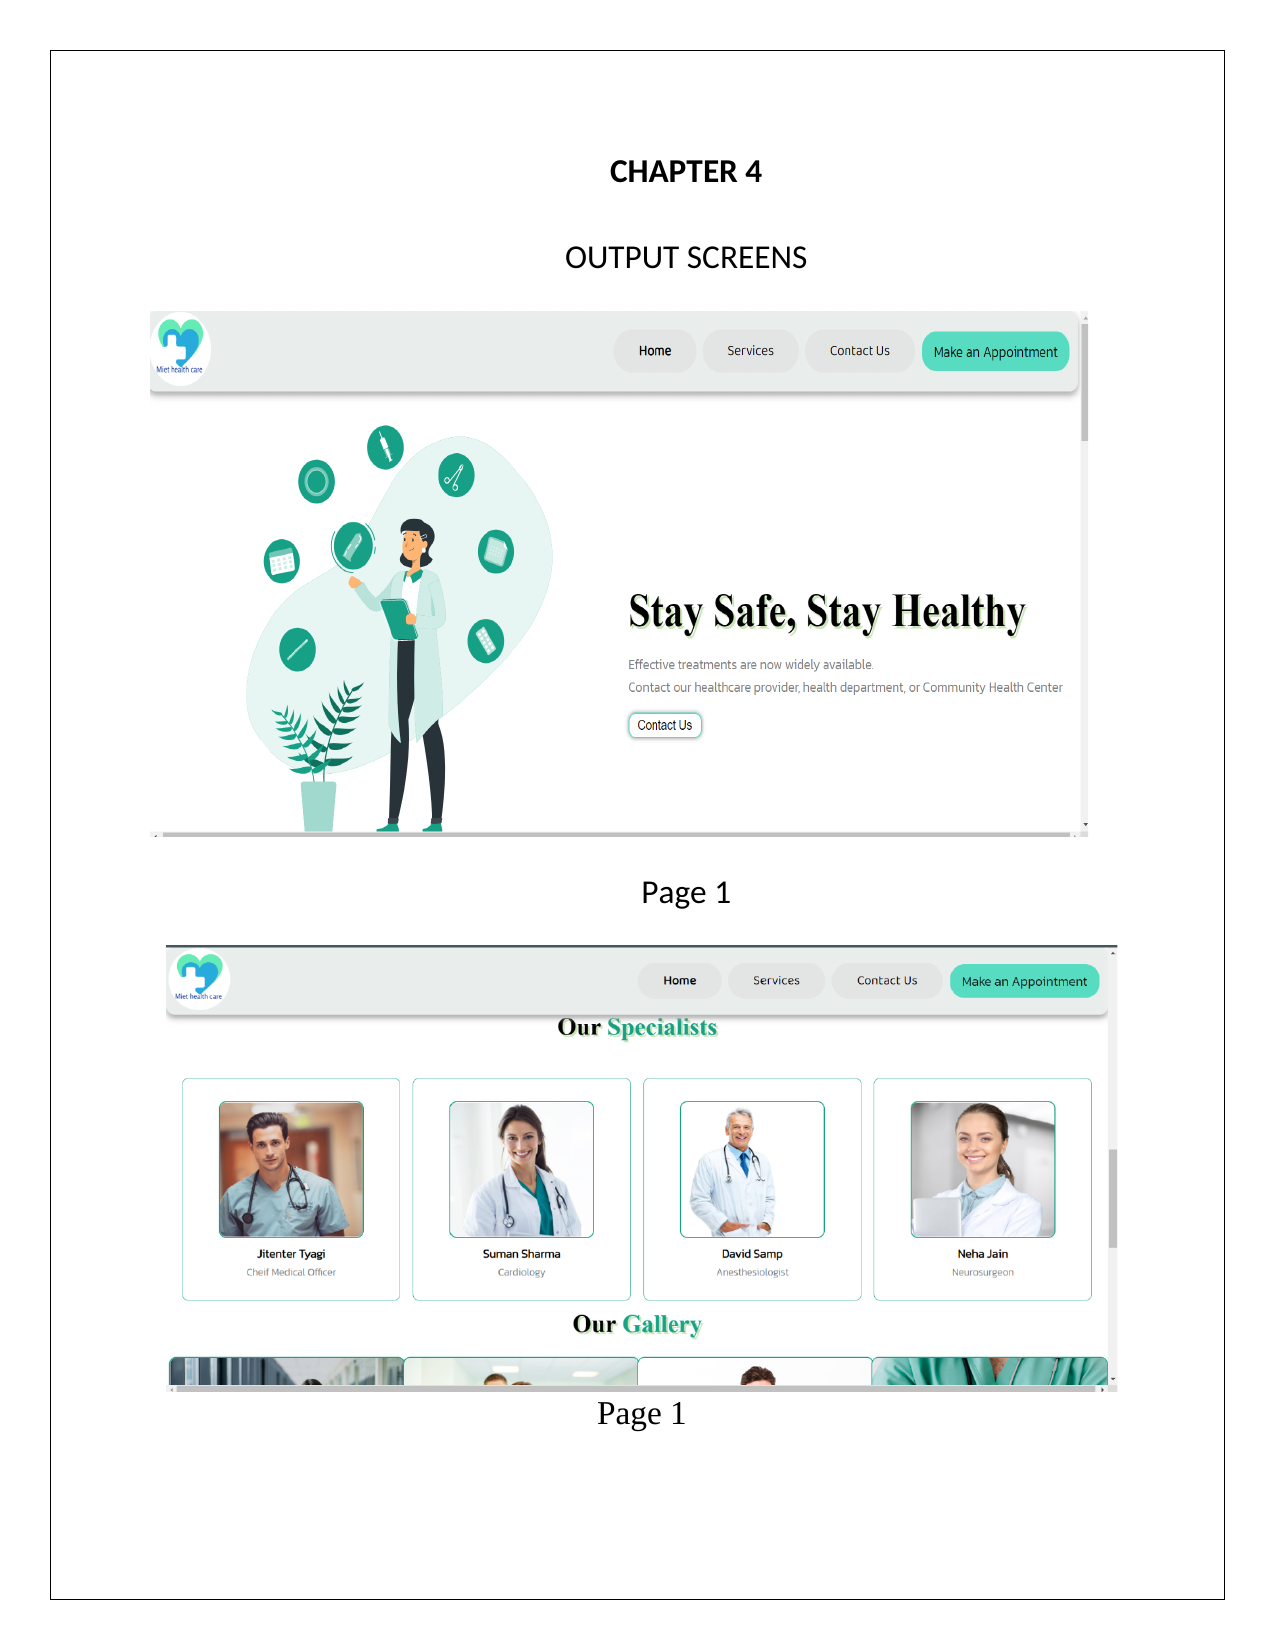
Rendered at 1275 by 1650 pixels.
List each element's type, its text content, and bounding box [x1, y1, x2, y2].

list CHAPTER 4 [231, 150, 1141, 191]
text Page 1 [158, 1393, 1125, 1432]
picture [166, 945, 1118, 1392]
picture [150, 311, 1089, 837]
list OUTPUT SCREENS [231, 236, 1141, 277]
list Page 1 [231, 871, 1141, 912]
